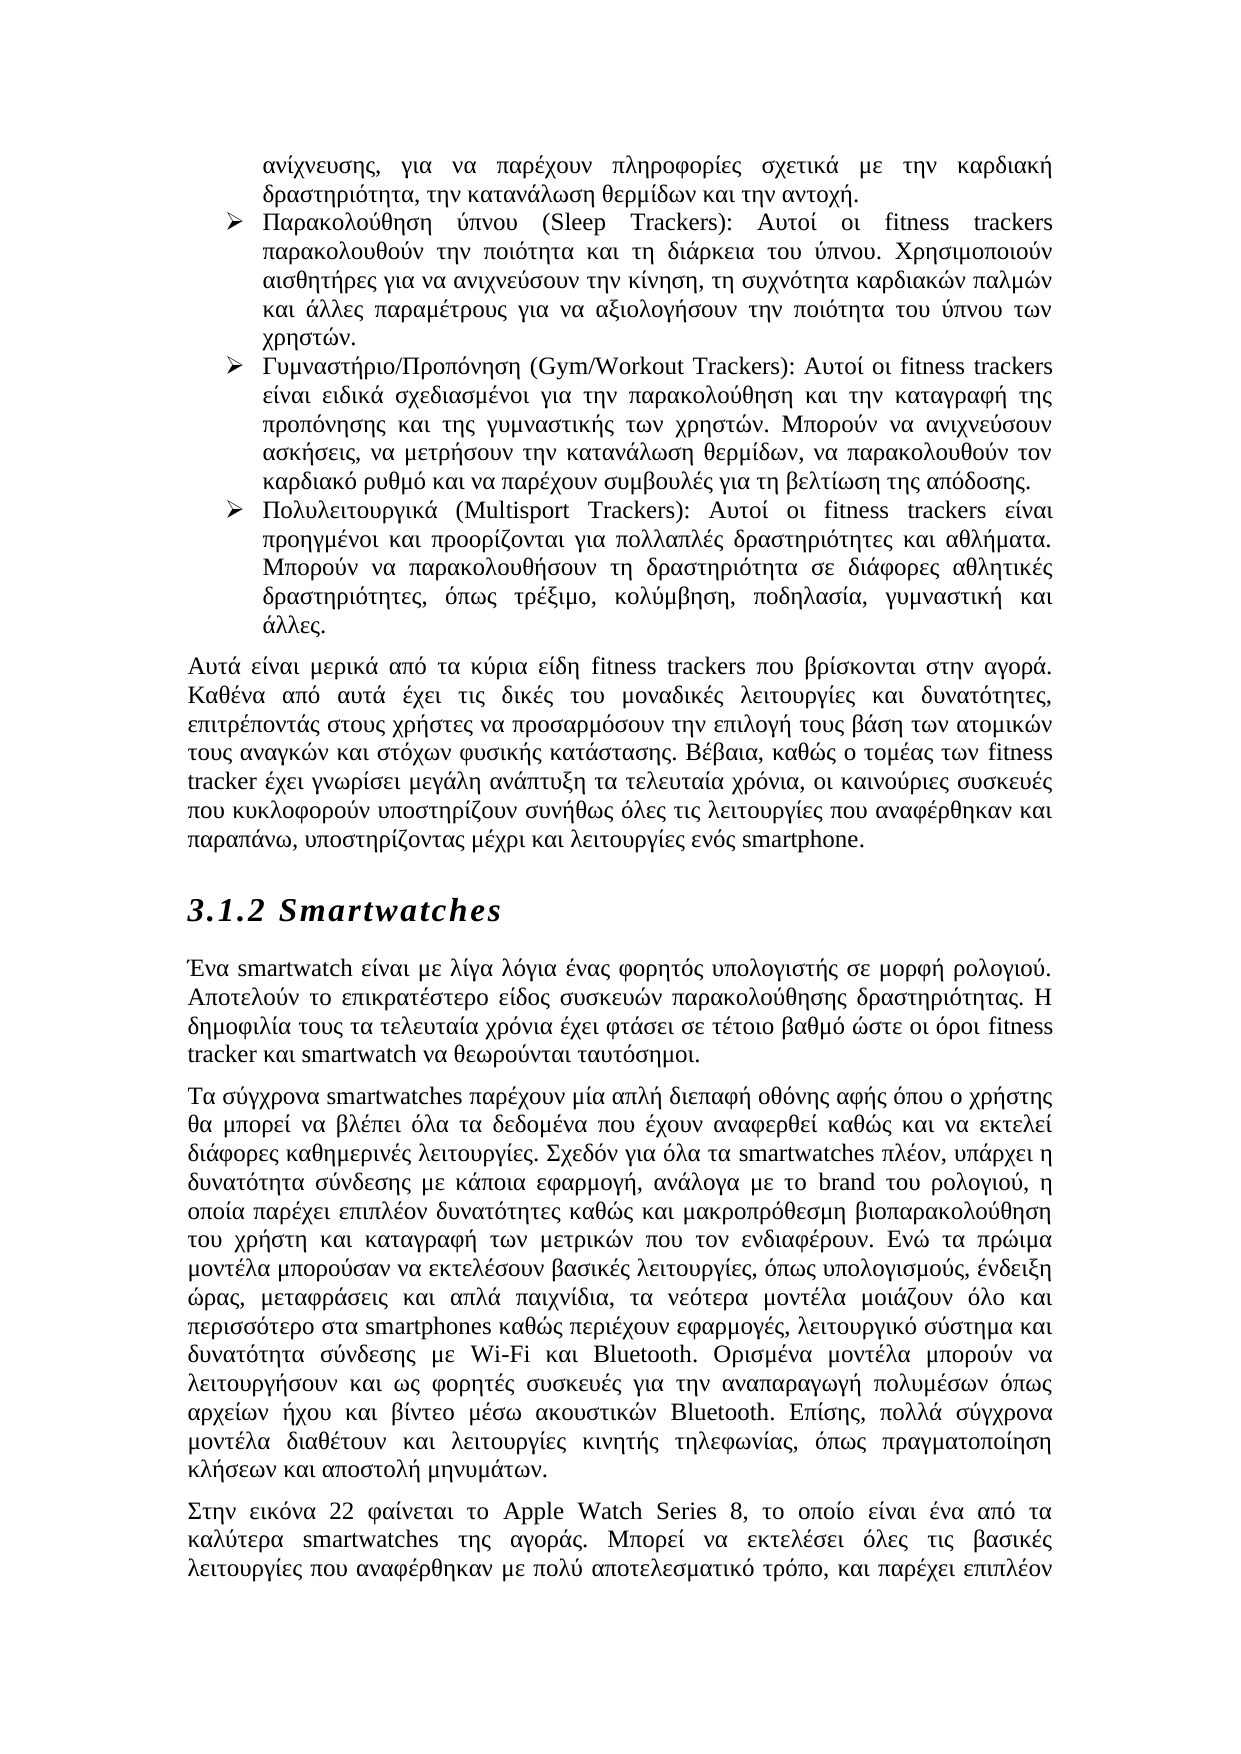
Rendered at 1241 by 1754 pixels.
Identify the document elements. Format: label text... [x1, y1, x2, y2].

list Γυμναστήριο/Προπόνηση (Gym/Workout Trackers): Αυτοί οι fitness trackers είναι ειδικά σχεδιασμένοι για την παρακολούθηση και την καταγραφή της προπόνησης και της γυμναστικής των χρηστών. Μπορούν να ανιχνεύσουν ασκήσεις, να μετρήσουν την κατανάλωση θερμίδων, να παρακολουθούν τον καρδιακό ρυθμό και να παρέχουν συμβουλές για τη βελτίωση της απόδοσης. [225, 351, 1053, 495]
subtitle Smartwatches [187, 890, 1053, 928]
list Πολυλειτουργικά (Multisport Trackers): Αυτοί οι fitness trackers είναι προηγμένοι και προορίζονται για πολλαπλές δραστηριότητες και αθλήματα. Μπορούν να παρακολουθήσουν τη δραστηριότητα σε διάφορες αθλητικές δραστηριότητες, όπως τρέξιμο, κολύμβηση, ποδηλασία, γυμναστική και άλλες. [225, 495, 1053, 639]
text Ένα smartwatch είναι με λίγα λόγια ένας φορητός υπολογιστής σε μορφή ρολογιού. Αποτελούν το επικρατέστερο είδος συσκευών παρακολούθησης δραστηριότητας. Η δημοφιλία τους τα τελευταία χρόνια έχει φτάσει σε τέτοιο βαθμό ώστε οι όροι fitness tracker και smartwatch να θεωρούνται ταυτόσημοι. [187, 953, 1053, 1068]
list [225, 150, 1053, 207]
list Παρακολούθηση ύπνου (Sleep Trackers): Αυτοί οι fitness trackers παρακολουθούν την ποιότητα και τη διάρκεια του ύπνου. Χρησιμοποιούν αισθητήρες για να ανιχνεύσουν την κίνηση, τη συχνότητα καρδιακών παλμών και άλλες παραμέτρους για να αξιολογήσουν την ποιότητα του ύπνου των χρηστών. [225, 207, 1053, 351]
text Τα σύγχρονα smartwatches παρέχουν μία απλή διεπαφή οθόνης αφής όπου ο χρήστης θα μπορεί να βλέπει όλα τα δεδομένα που έχουν αναφερθεί καθώς και να εκτελεί διάφορες καθημερινές λειτουργίες. Σχεδόν για όλα τα smartwatches πλέον, υπάρχει η δυνατότητα σύνδεσης με κάποια εφαρμογή, ανάλογα με το brand του ρολογιού, η οποία παρέχει επιπλέον δυνατότητες καθώς και μακροπρόθεσμη βιοπαρακολούθηση του χρήστη και καταγραφή των μετρικών που τον ενδιαφέρουν. Ενώ τα πρώιμα μοντέλα μπορούσαν να εκτελέσουν βασικές λειτουργίες, όπως υπολογισμούς, ένδειξη ώρας, μεταφράσεις και απλά παιχνίδια, τα νεότερα μοντέλα μοιάζουν όλο και περισσότερο στα smartphones καθώς περιέχουν εφαρμογές, λειτουργικό σύστημα και δυνατότητα σύνδεσης με Wi-Fi και Bluetooth. Ορισμένα μοντέλα μπορούν να λειτουργήσουν και ως φορητές συσκευές για την αναπαραγωγή πολυμέσων όπως αρχείων ήχου και βίντεο μέσω ακουστικών Bluetooth. Επίσης, πολλά σύγχρονα μοντέλα διαθέτουν και λειτουργίες κινητής τηλεφωνίας, όπως πραγματοποίηση κλήσεων και αποστολή μηνυμάτων. [187, 1081, 1053, 1483]
text Αυτά είναι μερικά από τα κύρια είδη fitness trackers που βρίσκονται στην αγορά. Καθένα από αυτά έχει τις δικές του μοναδικές λειτουργίες και δυνατότητες, επιτρέποντάς στους χρήστες να προσαρμόσουν την επιλογή τους βάση των ατομικών τους αναγκών και στόχων φυσικής κατάστασης. Βέβαια, καθώς ο τομέας των fitness tracker έχει γνωρίσει μεγάλη ανάπτυξη τα τελευταία χρόνια, οι καινούριες συσκευές που κυκλοφορούν υποστηρίζουν συνήθως όλες τις λειτουργίες που αναφέρθηκαν και παραπάνω, υποστηρίζοντας μέχρι και λειτουργίες ενός smartphone. [187, 651, 1053, 852]
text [187, 1496, 1053, 1582]
